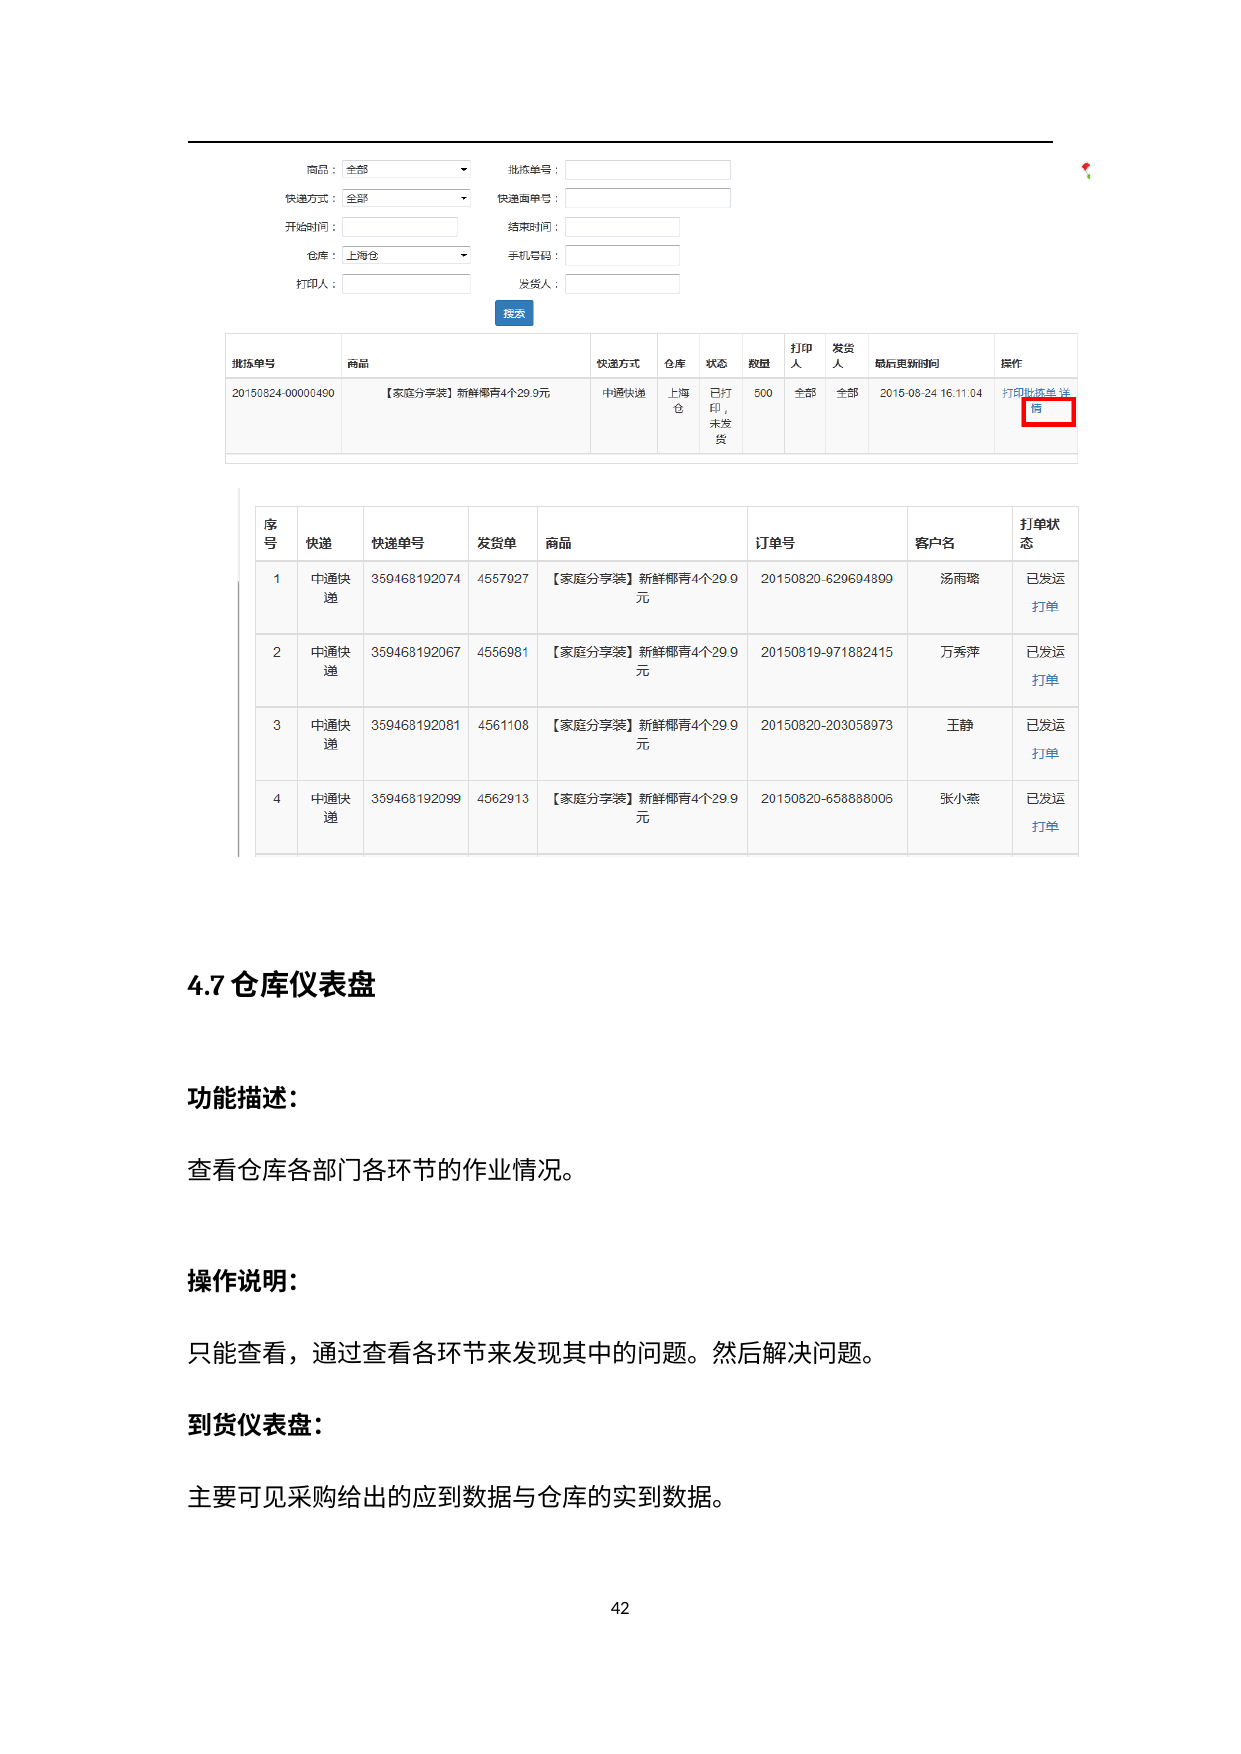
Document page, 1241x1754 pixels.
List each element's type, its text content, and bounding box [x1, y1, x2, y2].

text 只能查看，通过查看各环节来发现其中的问题。然后解决问题。 [187, 1319, 1053, 1384]
text 功能描述： [187, 1064, 1053, 1129]
text 查看仓库各部门各环节的作业情况。 [187, 1136, 1053, 1201]
picture [237, 488, 1103, 857]
picture [225, 157, 1091, 475]
text 到货仪表盘： [187, 1391, 1053, 1456]
text 操作说明： [187, 1247, 1053, 1312]
text 主要可见采购给出的应到数据与仓库的实到数据。 [187, 1463, 1053, 1528]
subtitle 4.7仓库仪表盘 [187, 951, 1053, 1016]
